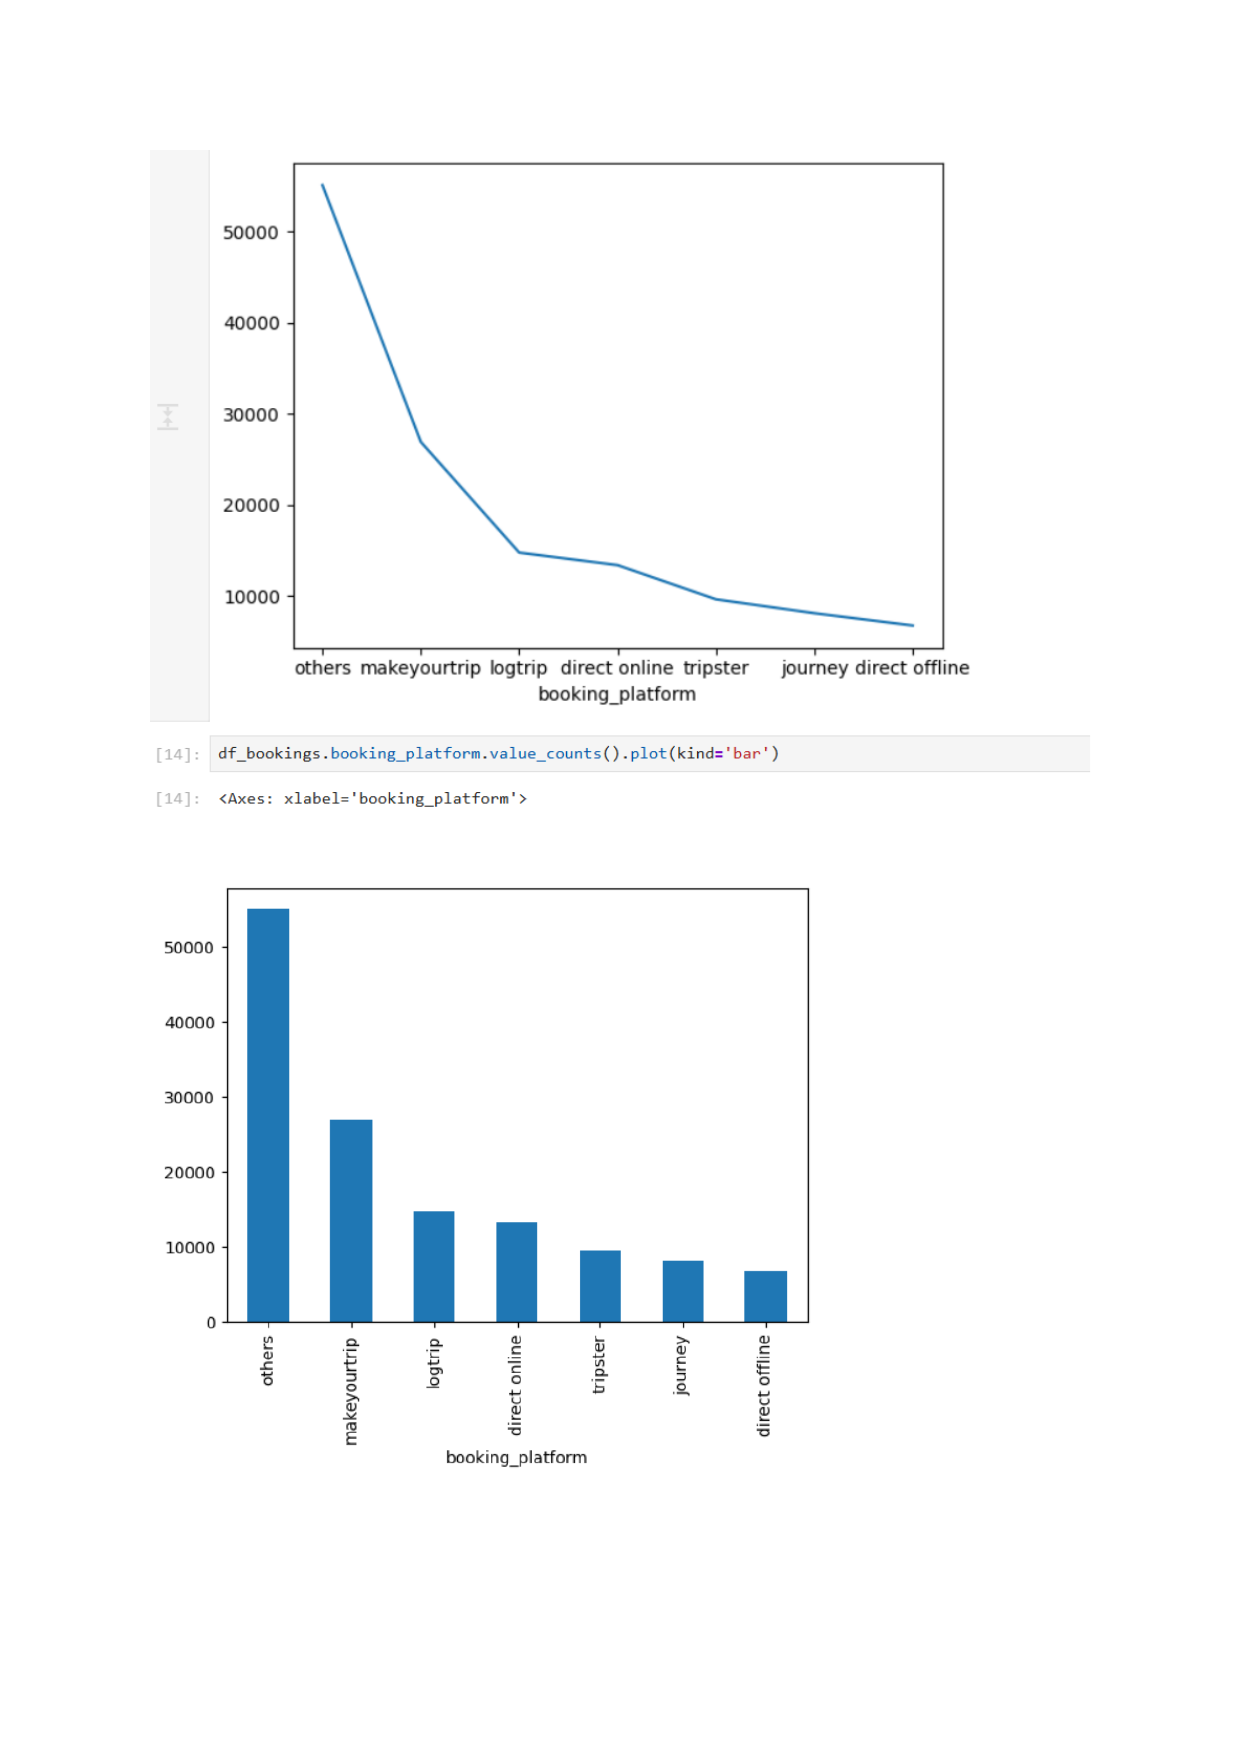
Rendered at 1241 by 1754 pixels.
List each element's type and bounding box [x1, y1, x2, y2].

picture [150, 877, 877, 1478]
picture [150, 150, 1091, 812]
